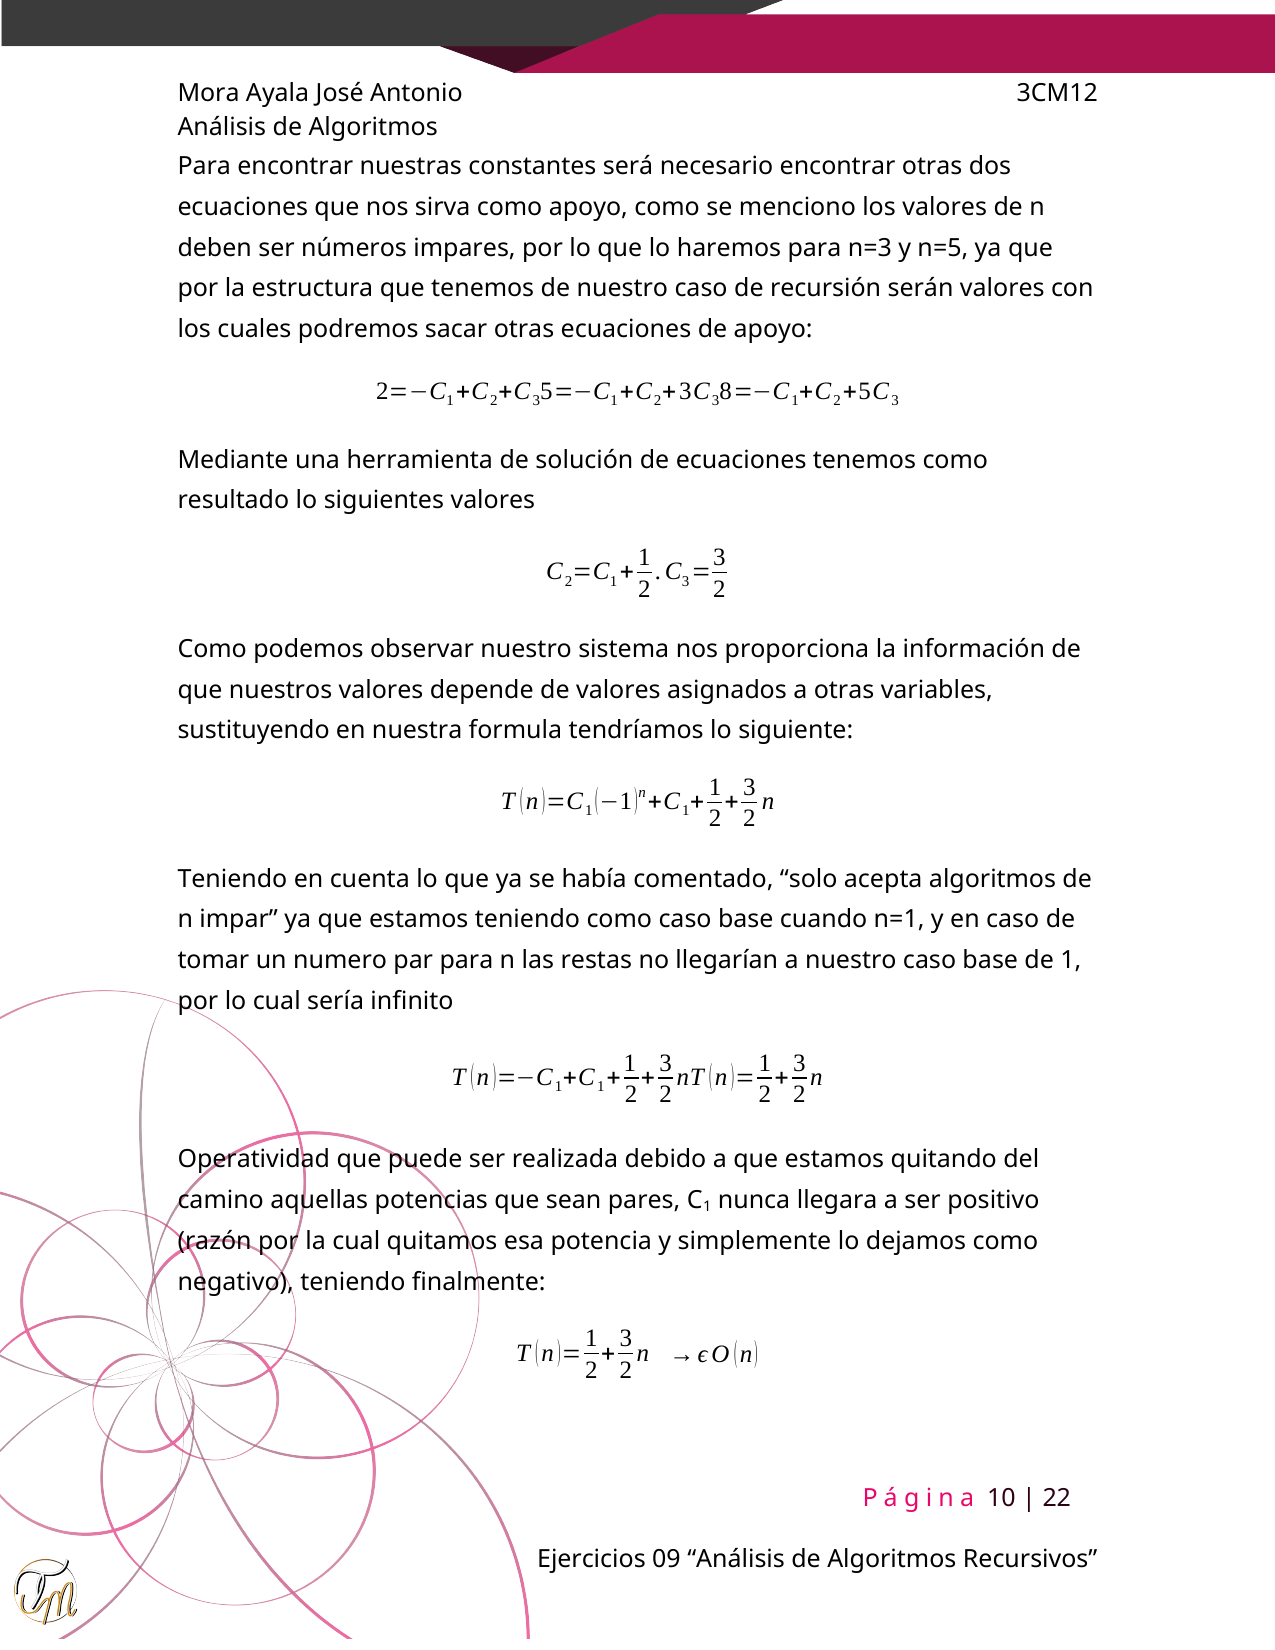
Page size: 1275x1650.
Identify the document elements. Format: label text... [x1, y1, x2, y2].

text Operatividad que puede ser realizada debido a que estamos quitando del camino aquellas potencias que sean pares, C1 nunca llegara a ser positivo (razón por la cual quitamos esa potencia y simplemente lo dejamos como negativo), teniendo finalmente: [177, 1141, 1098, 1297]
text Mediante una herramienta de solución de ecuaciones tenemos como resultado lo siguientes valores [177, 441, 1098, 516]
text Para encontrar nuestras constantes será necesario encontrar otras dos ecuaciones que nos sirva como apoyo, como se menciono los valores de n deben ser números impares, por lo que lo haremos para n=3 y n=5, ya que por la estructura que tenemos de nuestro caso de recursión serán valores con los cuales podremos sacar otras ecuaciones de apoyo: [177, 148, 1098, 345]
text Como podemos observar nuestro sistema nos proporciona la información de que nuestros valores depende de valores asignados a otras variables, sustituyendo en nuestra formula tendríamos lo siguiente: [177, 630, 1098, 746]
text Teniendo en cuenta lo que ya se había comentado, “solo acepta algoritmos de n impar” ya que estamos teniendo como caso base cuando n=1, y en caso de tomar un numero par para n las restas no llegarían a nuestro caso base de 1, por lo cual sería infinito [177, 860, 1098, 1017]
